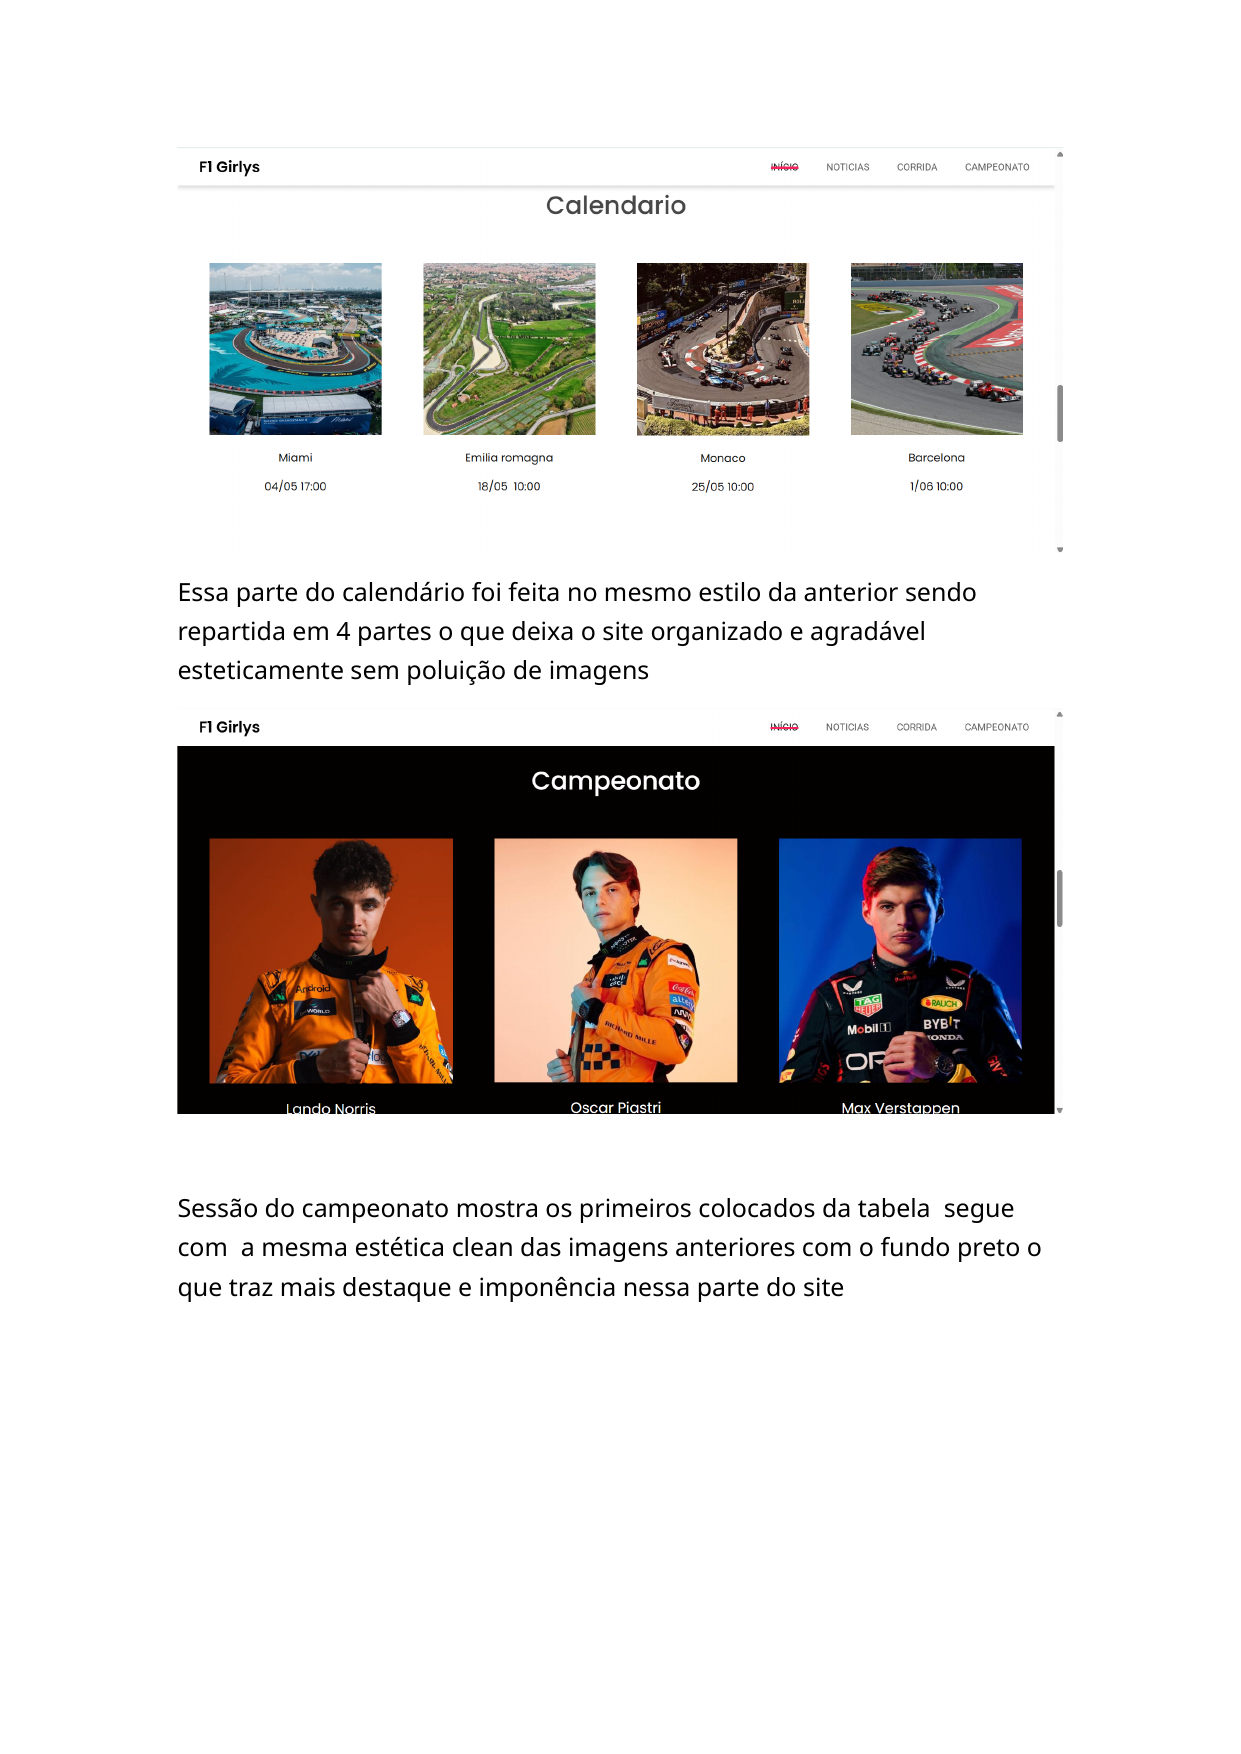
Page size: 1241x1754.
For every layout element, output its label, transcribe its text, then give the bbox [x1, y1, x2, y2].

picture [177, 708, 1063, 1114]
text Essa parte do calendário foi feita no mesmo estilo da anterior sendo repartida em 4 partes o que deixa o site organizado e agradável esteticamente sem poluição de imagens [177, 574, 1063, 687]
picture [177, 147, 1063, 553]
text Sessão do campeonato mostra os primeiros colocados da tabela segue com a mesma estética clean das imagens anteriores com o fundo preto o que traz mais destaque e imponência nessa parte do site [177, 1191, 1063, 1303]
